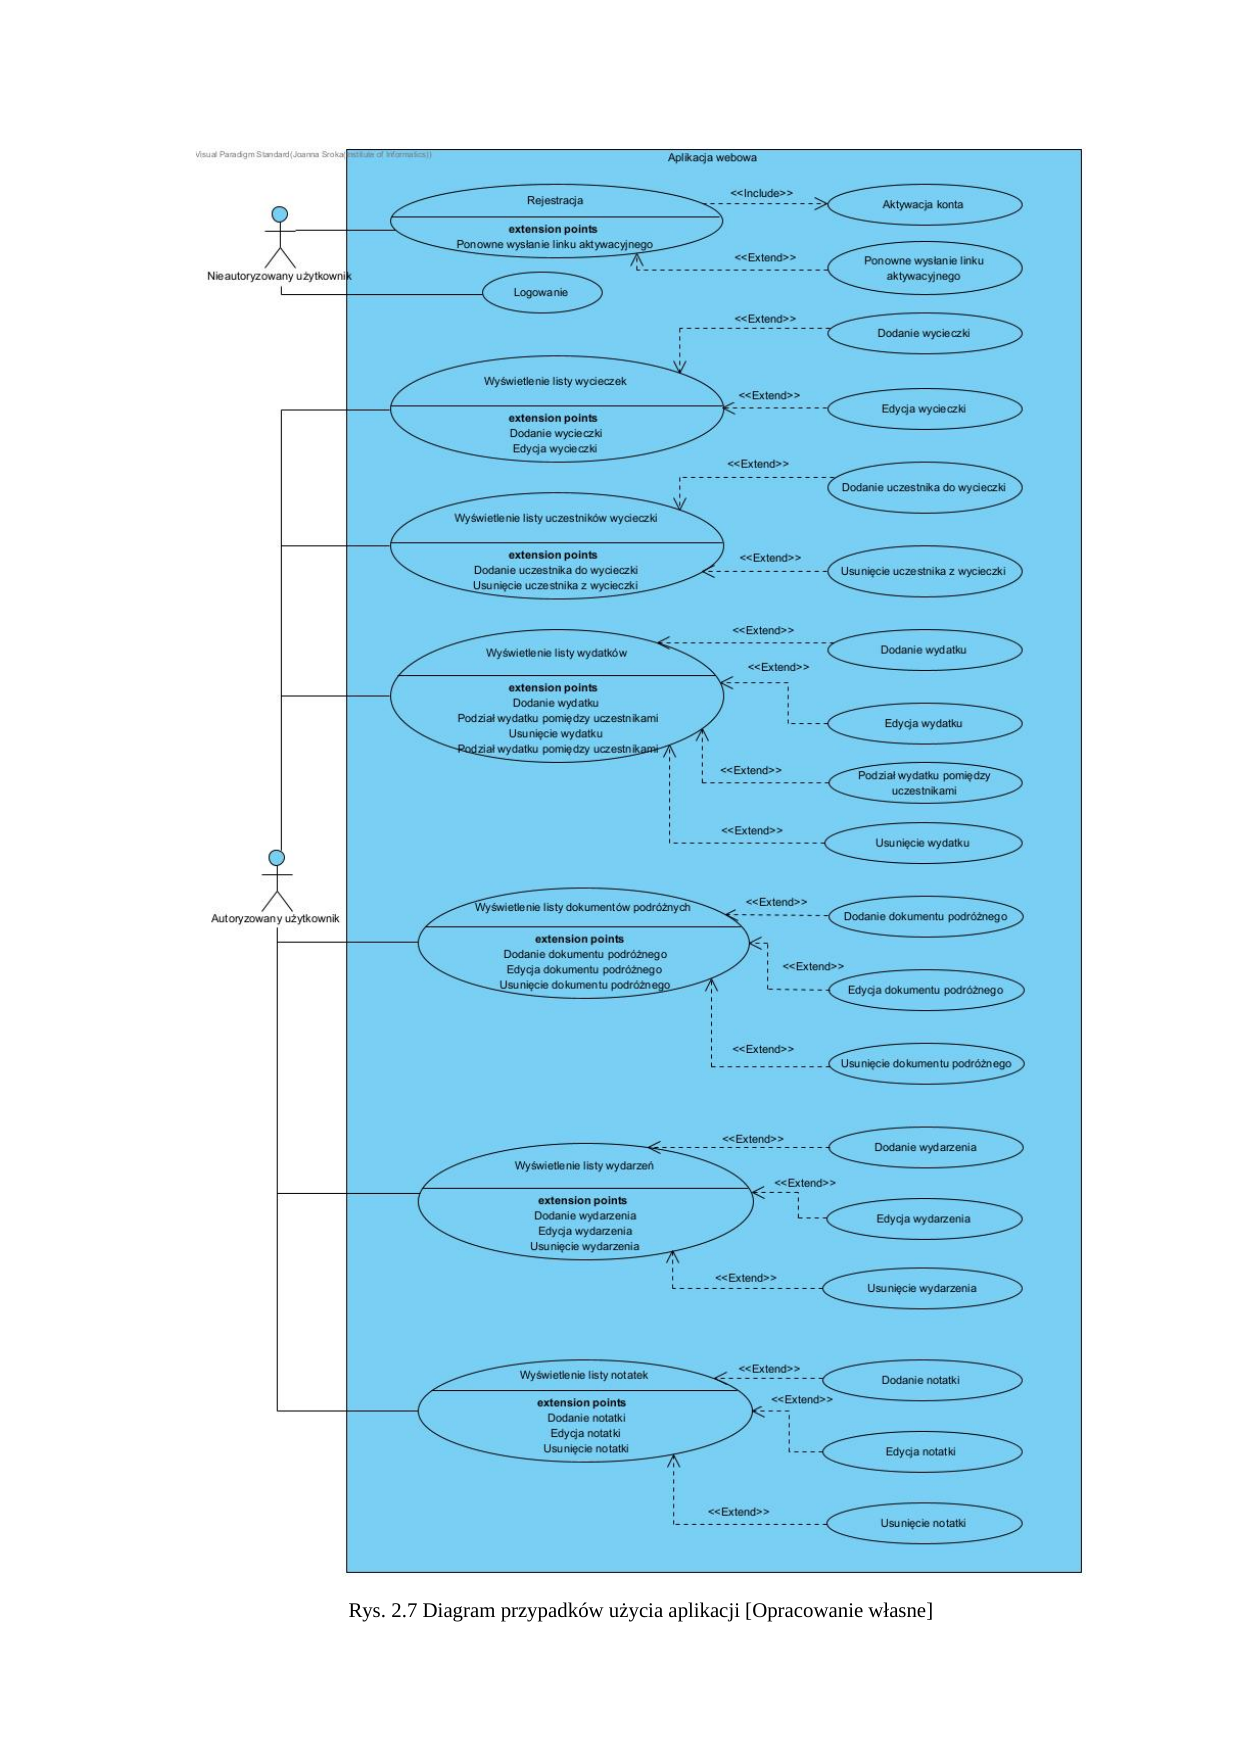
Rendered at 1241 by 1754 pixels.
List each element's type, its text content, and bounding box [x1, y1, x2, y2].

picture [195, 147, 1086, 1577]
